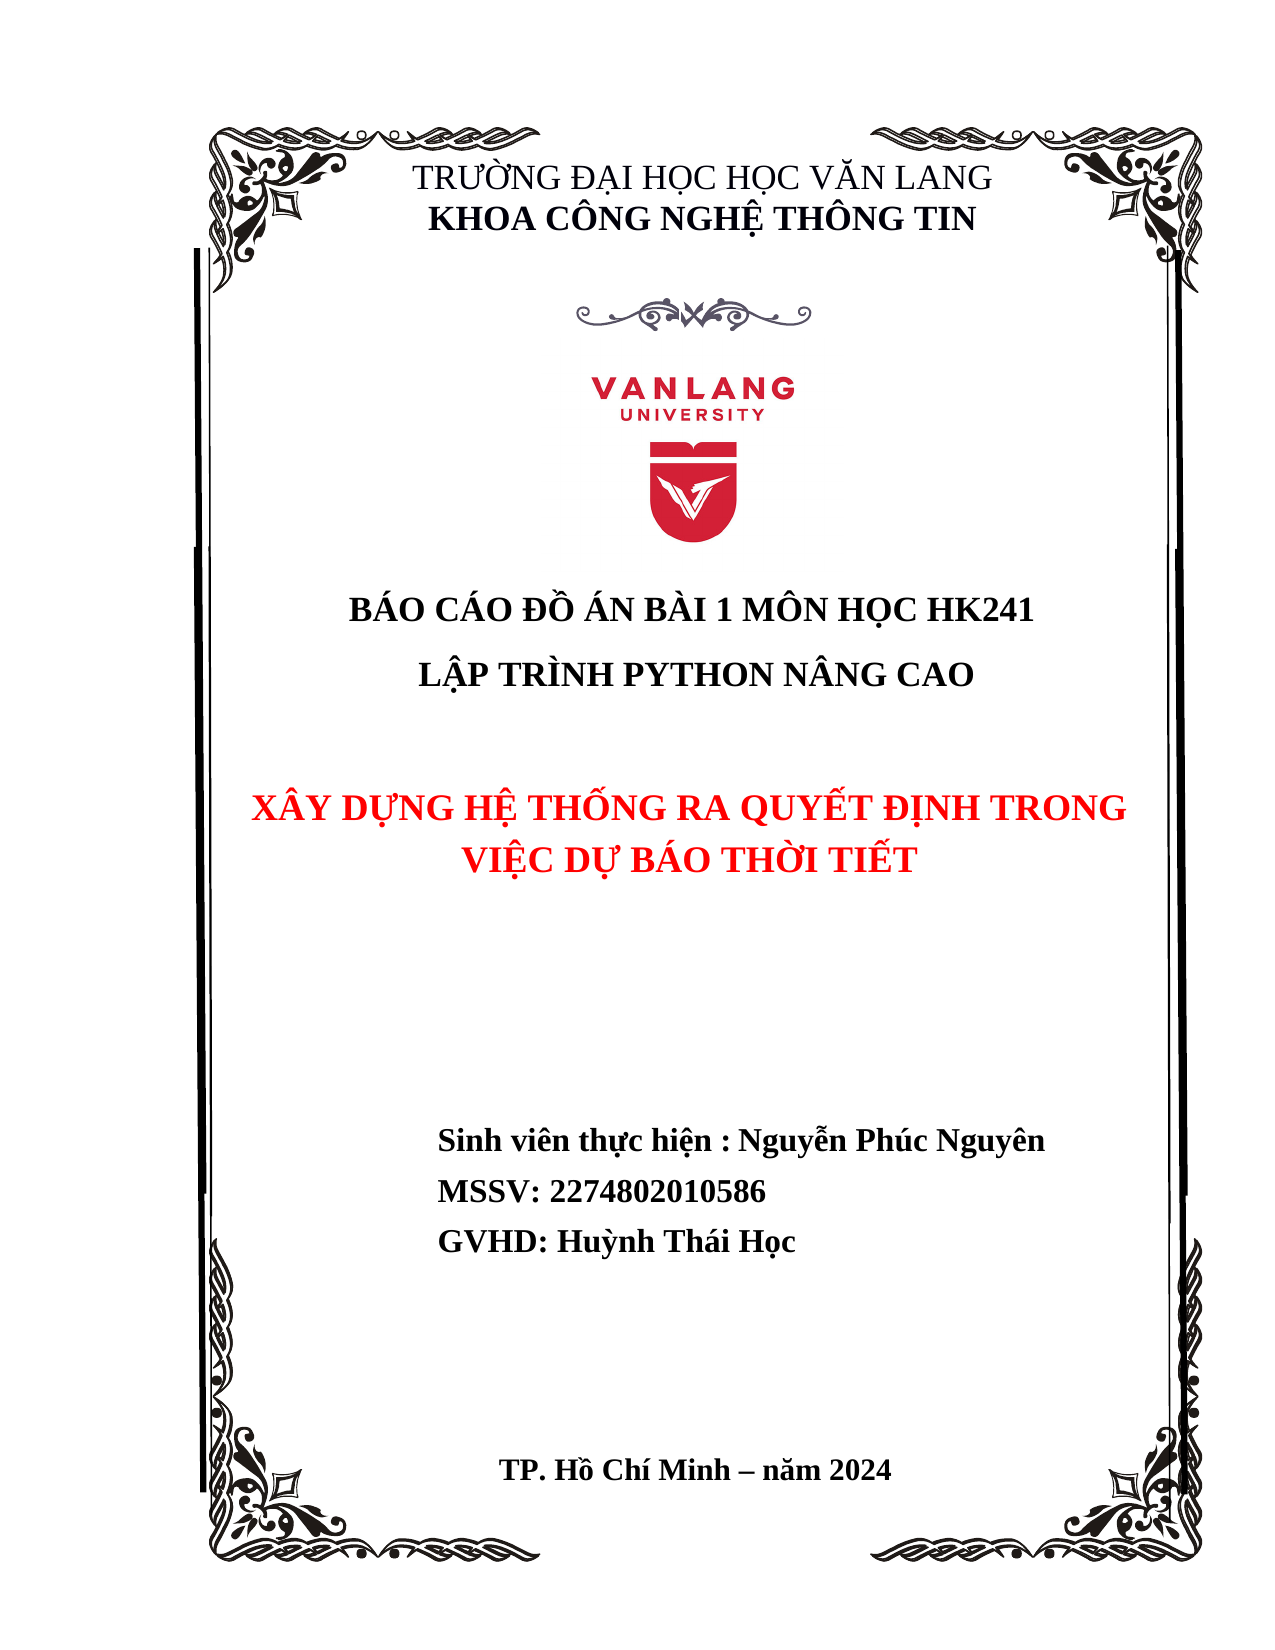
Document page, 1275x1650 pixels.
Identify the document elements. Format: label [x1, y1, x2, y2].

picture [540, 338, 845, 572]
